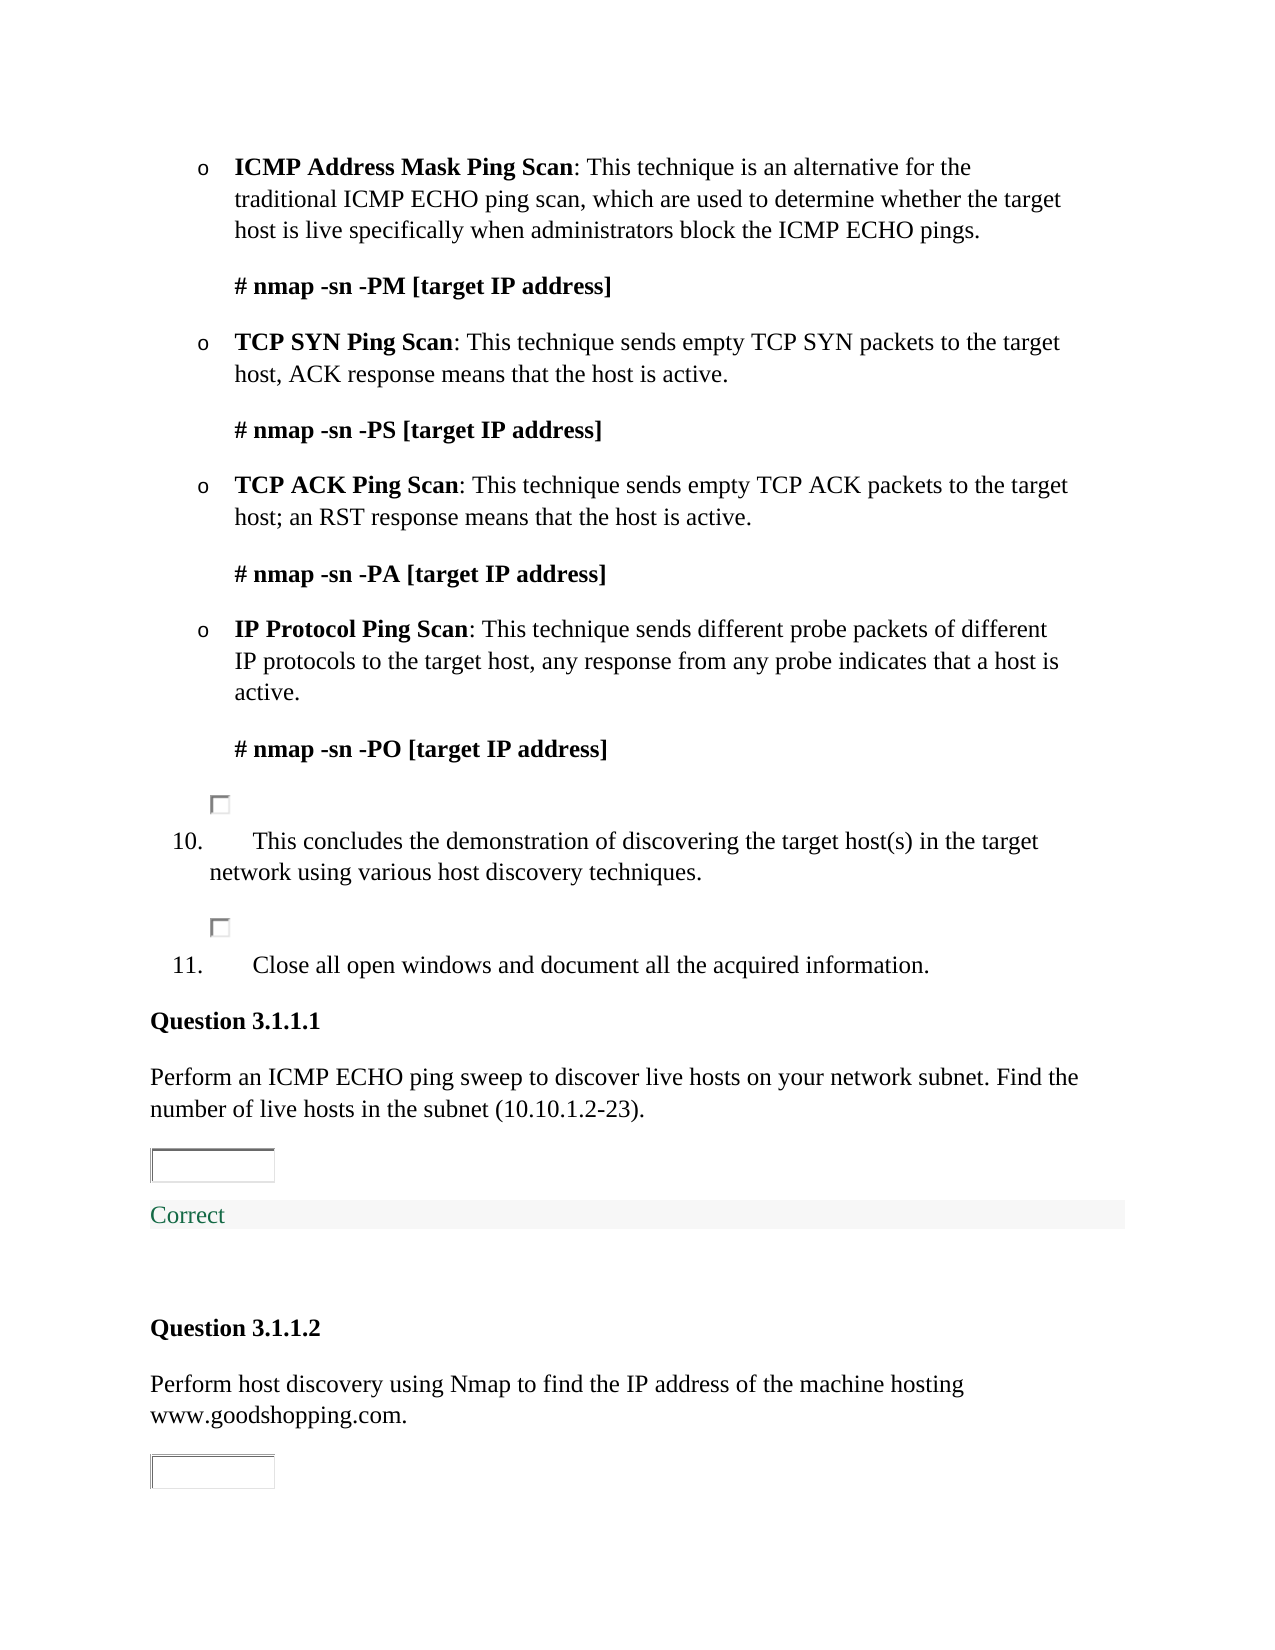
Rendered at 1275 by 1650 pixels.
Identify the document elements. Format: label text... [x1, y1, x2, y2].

text # nmap -sn -PO [target IP address] [234, 731, 1075, 762]
list This concludes the demonstration of discovering the target host(s) in the target network using various host discovery techniques. [172, 787, 1100, 886]
text Perform an ICMP ECHO ping sweep to discover live hosts on your network subnet. Find the number of live hosts in the subnet (10.10.1.2-23). [150, 1060, 1125, 1122]
list TCP SYN Ping Scan: This technique sends empty TCP SYN packets to the target host, ACK response means that the host is active. [197, 325, 1075, 387]
text Question 3.1.1.2 [150, 1310, 1125, 1341]
text Perform host discovery using Nmap to find the IP address of the machine hosting www.goodshopping.com. [150, 1366, 1125, 1429]
text Question 3.1.1.1 [150, 1004, 1125, 1035]
list IP Protocol Ping Scan: This technique sends different probe packets of different IP protocols to the target host, any response from any probe indicates that a host is active. [197, 612, 1075, 706]
text Correct [150, 1200, 1125, 1229]
list ICMP Address Mask Ping Scan: This technique is an alternative for the traditional ICMP ECHO ping scan, which are used to determine whether the target host is live specifically when administrators block the ICMP ECHO pings. [197, 150, 1075, 244]
list Close all open windows and document all the acquired information. [172, 911, 1100, 979]
text # nmap -sn -PS [target IP address] [234, 412, 1075, 444]
text # nmap -sn -PM [target IP address] [234, 269, 1075, 300]
list TCP ACK Ping Scan: This technique sends empty TCP ACK packets to the target host; an RST response means that the host is active. [197, 469, 1075, 531]
text # nmap -sn -PA [target IP address] [234, 556, 1075, 587]
